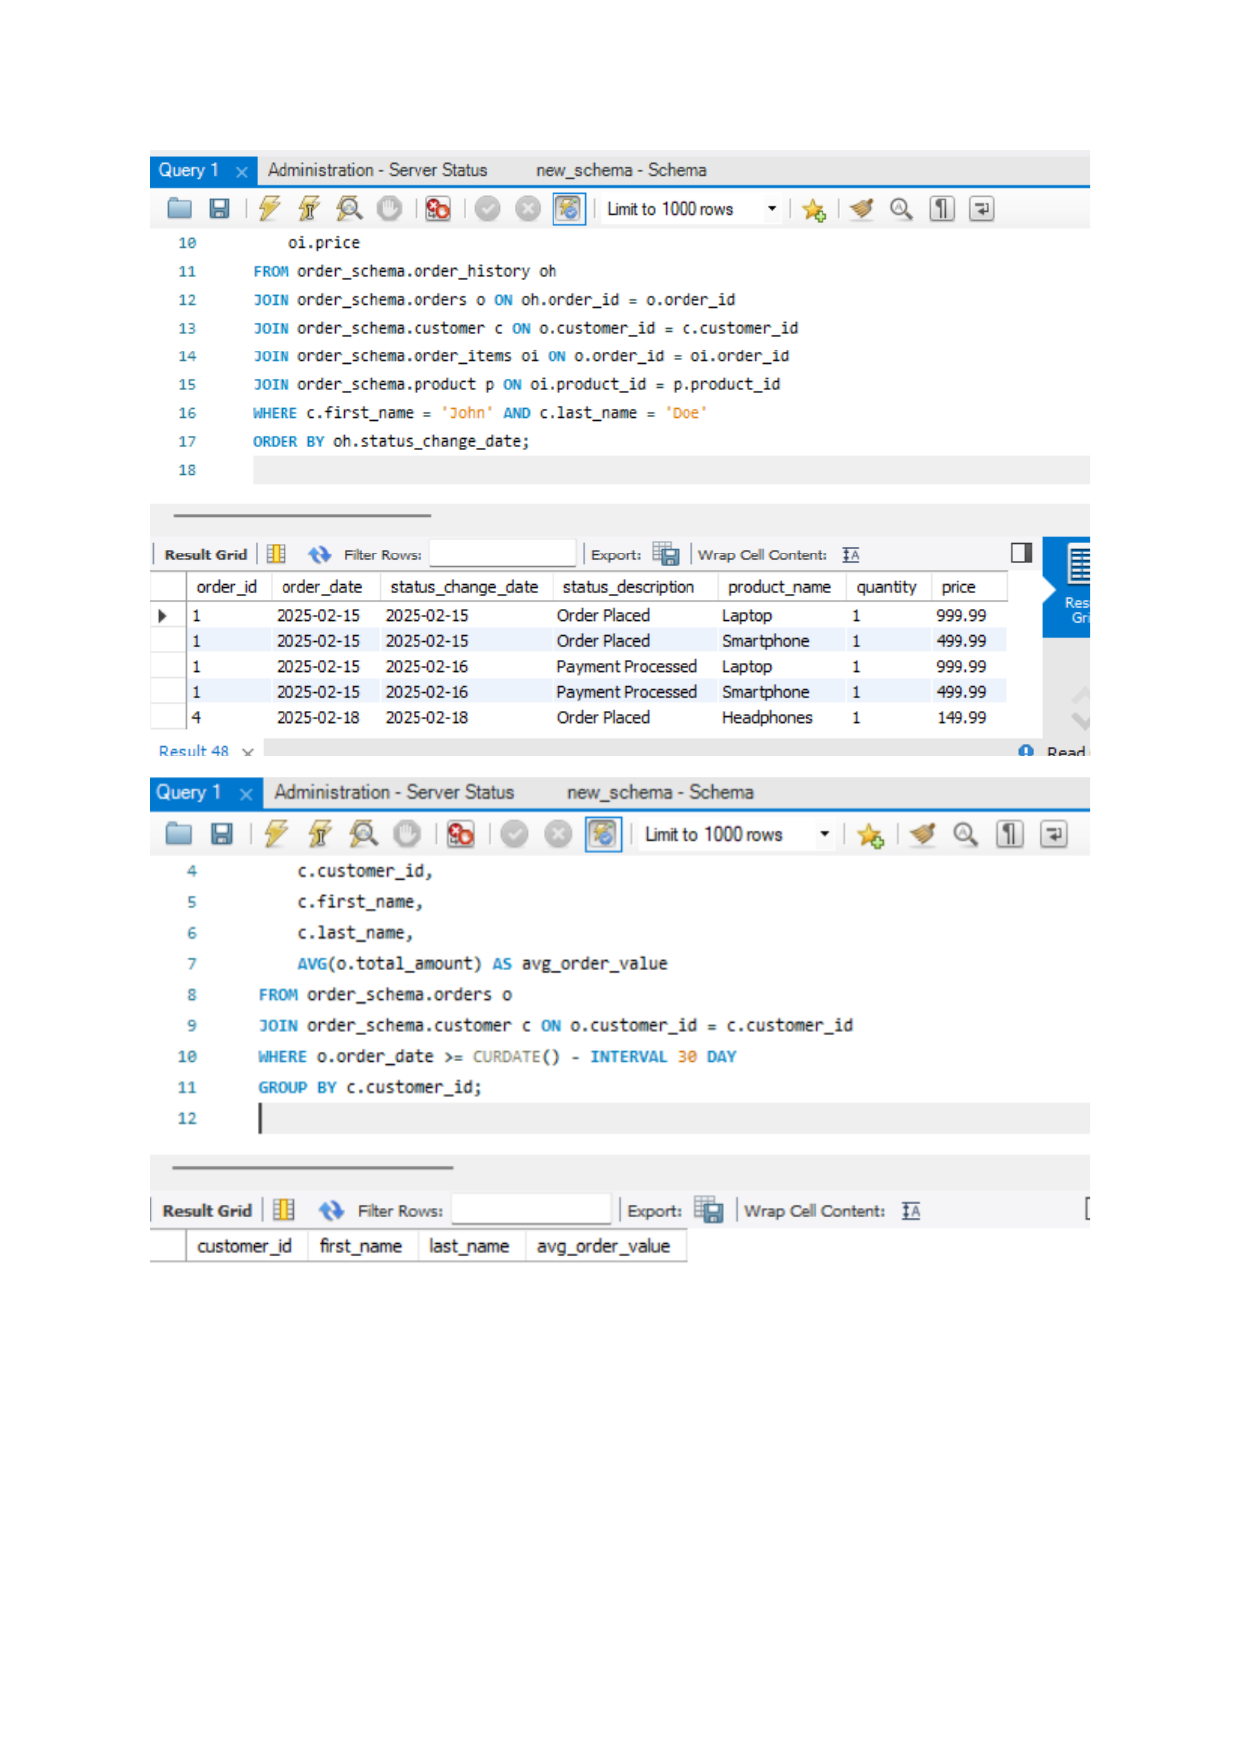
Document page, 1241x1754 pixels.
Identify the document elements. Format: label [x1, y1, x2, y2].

picture [150, 150, 1091, 756]
picture [150, 777, 1091, 1399]
